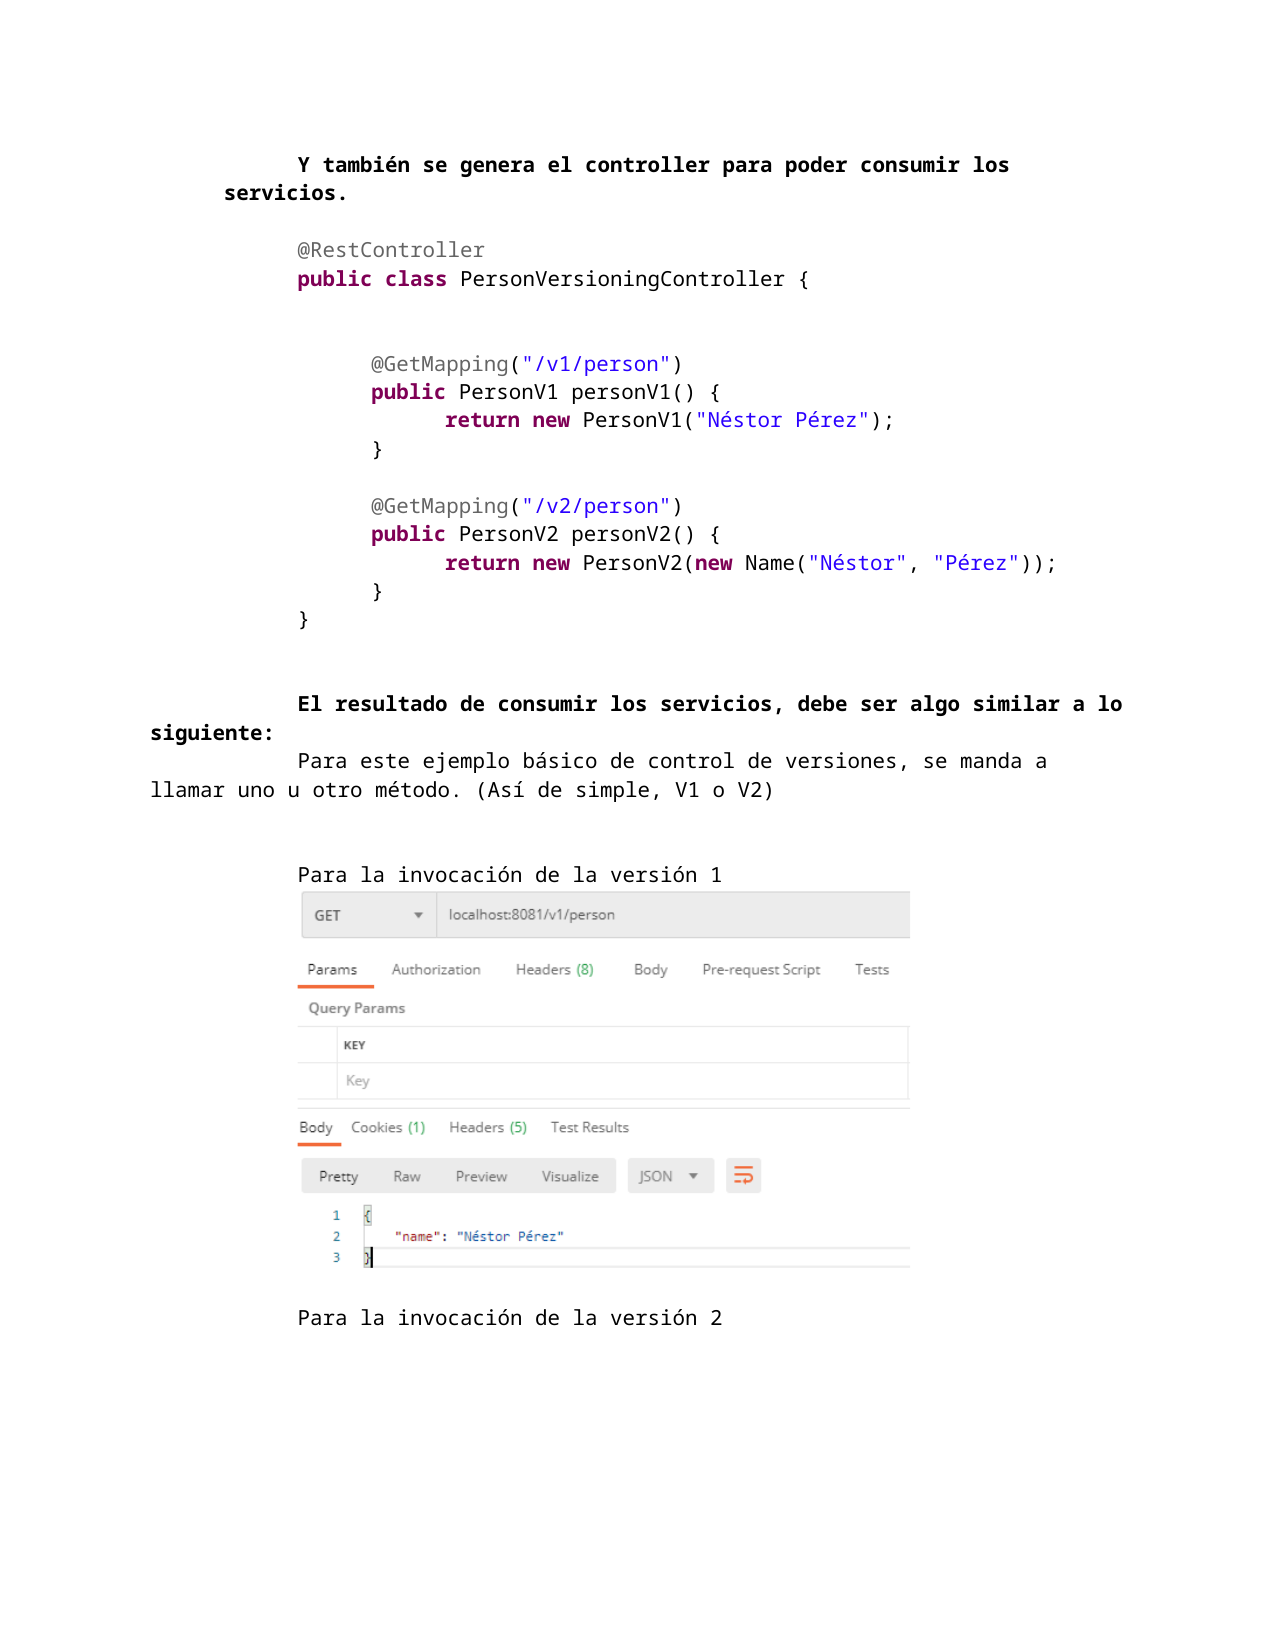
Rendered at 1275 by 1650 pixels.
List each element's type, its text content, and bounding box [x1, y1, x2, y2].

text Para la invocación de la versión 2 [150, 1303, 1125, 1331]
text El resultado de consumir los servicios, debe ser algo similar a lo siguiente: [150, 689, 1125, 746]
picture [297, 888, 911, 1275]
text return new PersonV2(new Name("Néstor", "Pérez")); [297, 548, 1125, 576]
text Y también se genera el controller para poder consumir los servicios. [224, 150, 1125, 207]
text public class PersonVersioningController { [297, 264, 1125, 292]
text } [297, 576, 1125, 604]
text @GetMapping("/v1/person") [297, 349, 1125, 377]
text public PersonV2 personV2() { [297, 519, 1125, 548]
text Para este ejemplo básico de control de versiones, se manda a llamar uno u otro método. (Así de simple, V1 o V2) [150, 746, 1125, 803]
text } [224, 604, 1125, 633]
text Para la invocación de la versión 1 [150, 860, 1125, 888]
text public PersonV1 personV1() { [297, 377, 1125, 406]
text } [297, 434, 1125, 462]
text @RestController [297, 235, 1125, 264]
text return new PersonV1("Néstor Pérez"); [297, 406, 1125, 434]
text @GetMapping("/v2/person") [297, 491, 1125, 519]
